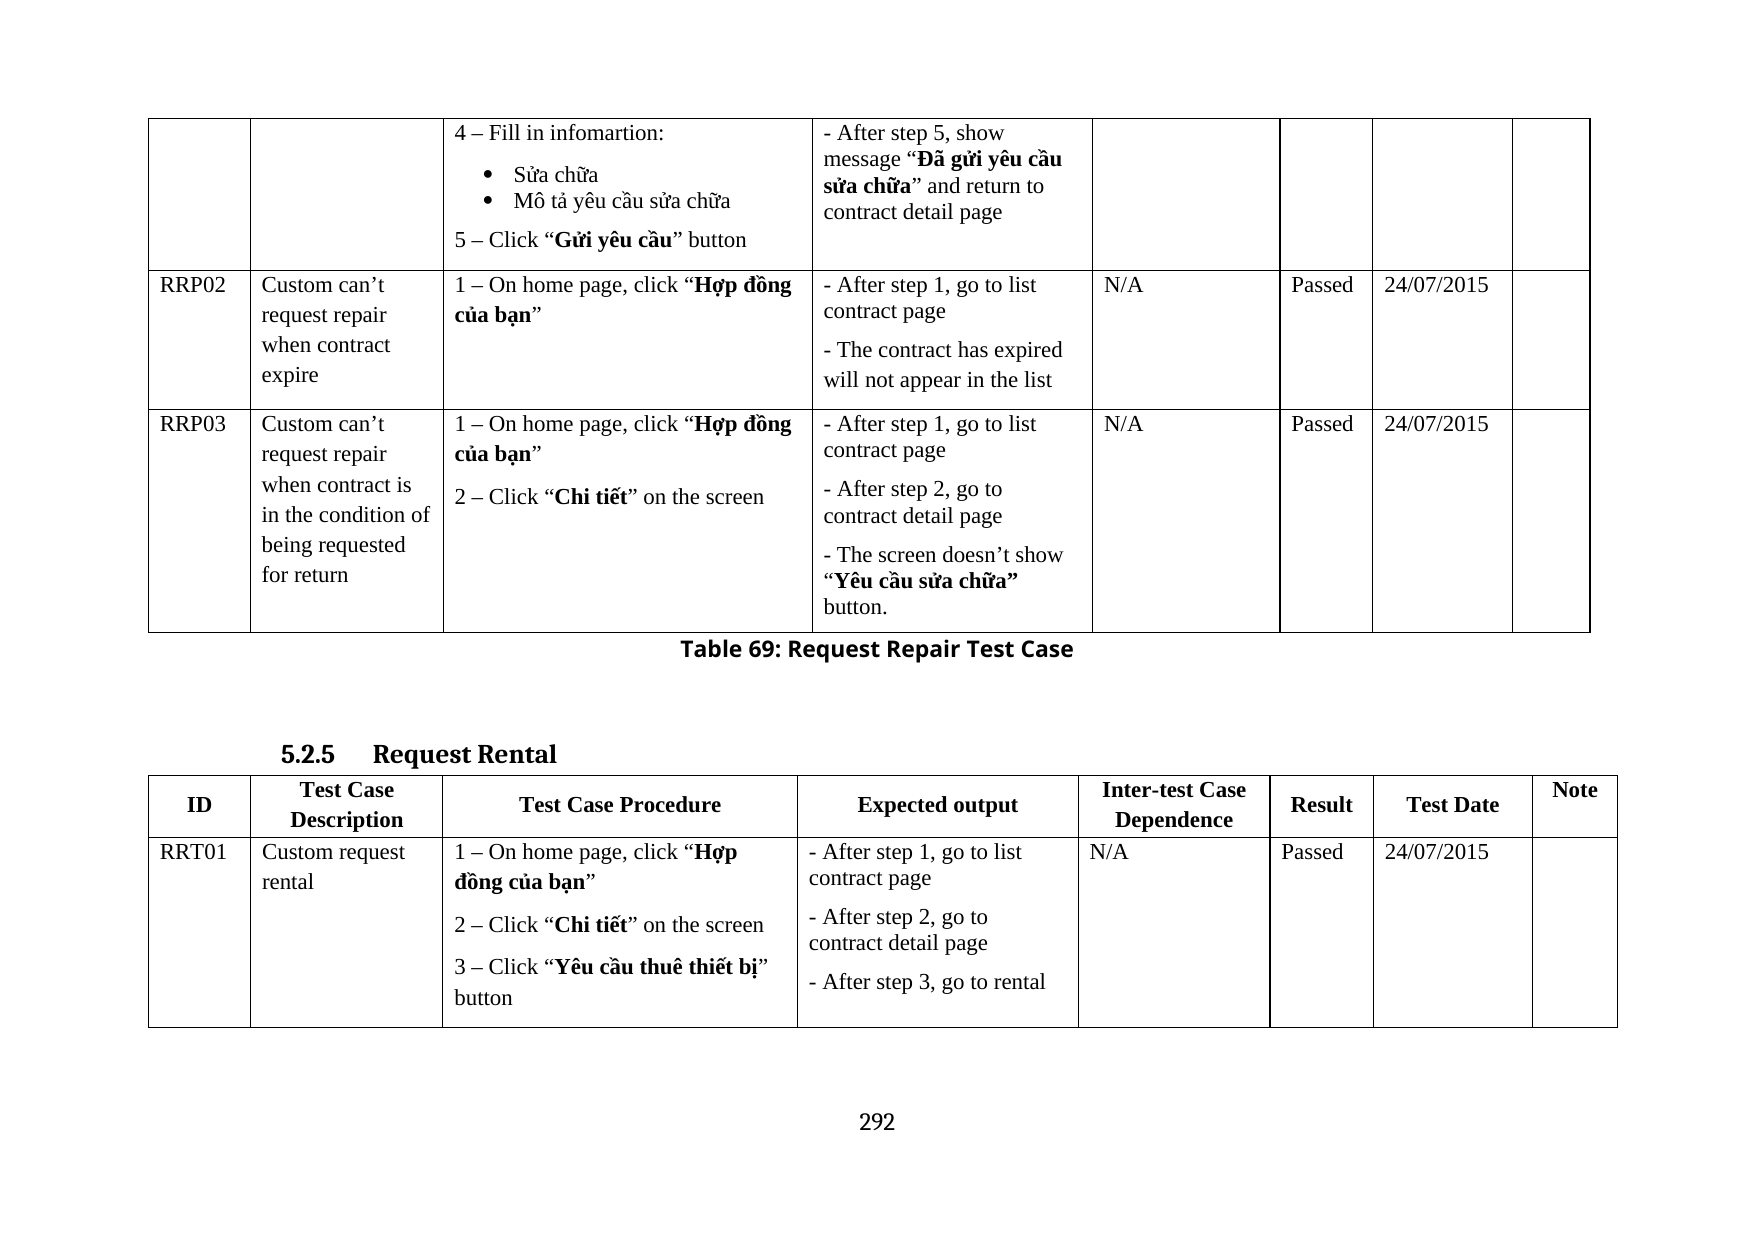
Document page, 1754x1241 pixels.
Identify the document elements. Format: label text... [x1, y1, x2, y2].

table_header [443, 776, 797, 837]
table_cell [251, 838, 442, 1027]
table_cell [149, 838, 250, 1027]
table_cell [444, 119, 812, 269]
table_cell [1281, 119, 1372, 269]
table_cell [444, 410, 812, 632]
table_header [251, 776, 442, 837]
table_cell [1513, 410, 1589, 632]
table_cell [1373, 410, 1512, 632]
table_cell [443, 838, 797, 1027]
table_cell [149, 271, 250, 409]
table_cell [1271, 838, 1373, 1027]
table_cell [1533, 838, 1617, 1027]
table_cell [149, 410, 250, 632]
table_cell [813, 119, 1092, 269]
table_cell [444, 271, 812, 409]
subtitle Request Rental [281, 739, 1606, 770]
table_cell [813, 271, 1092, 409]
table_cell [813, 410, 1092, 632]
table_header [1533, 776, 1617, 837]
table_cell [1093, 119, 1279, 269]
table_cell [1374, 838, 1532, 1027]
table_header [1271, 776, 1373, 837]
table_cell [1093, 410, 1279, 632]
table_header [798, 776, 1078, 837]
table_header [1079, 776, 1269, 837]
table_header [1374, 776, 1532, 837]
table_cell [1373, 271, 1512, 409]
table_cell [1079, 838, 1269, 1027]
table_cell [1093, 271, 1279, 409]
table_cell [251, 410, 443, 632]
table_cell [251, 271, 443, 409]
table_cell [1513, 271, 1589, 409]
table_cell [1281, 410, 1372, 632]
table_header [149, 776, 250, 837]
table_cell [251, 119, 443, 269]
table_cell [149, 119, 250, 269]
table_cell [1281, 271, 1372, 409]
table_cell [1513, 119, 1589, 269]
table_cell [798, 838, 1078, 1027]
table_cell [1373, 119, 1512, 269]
